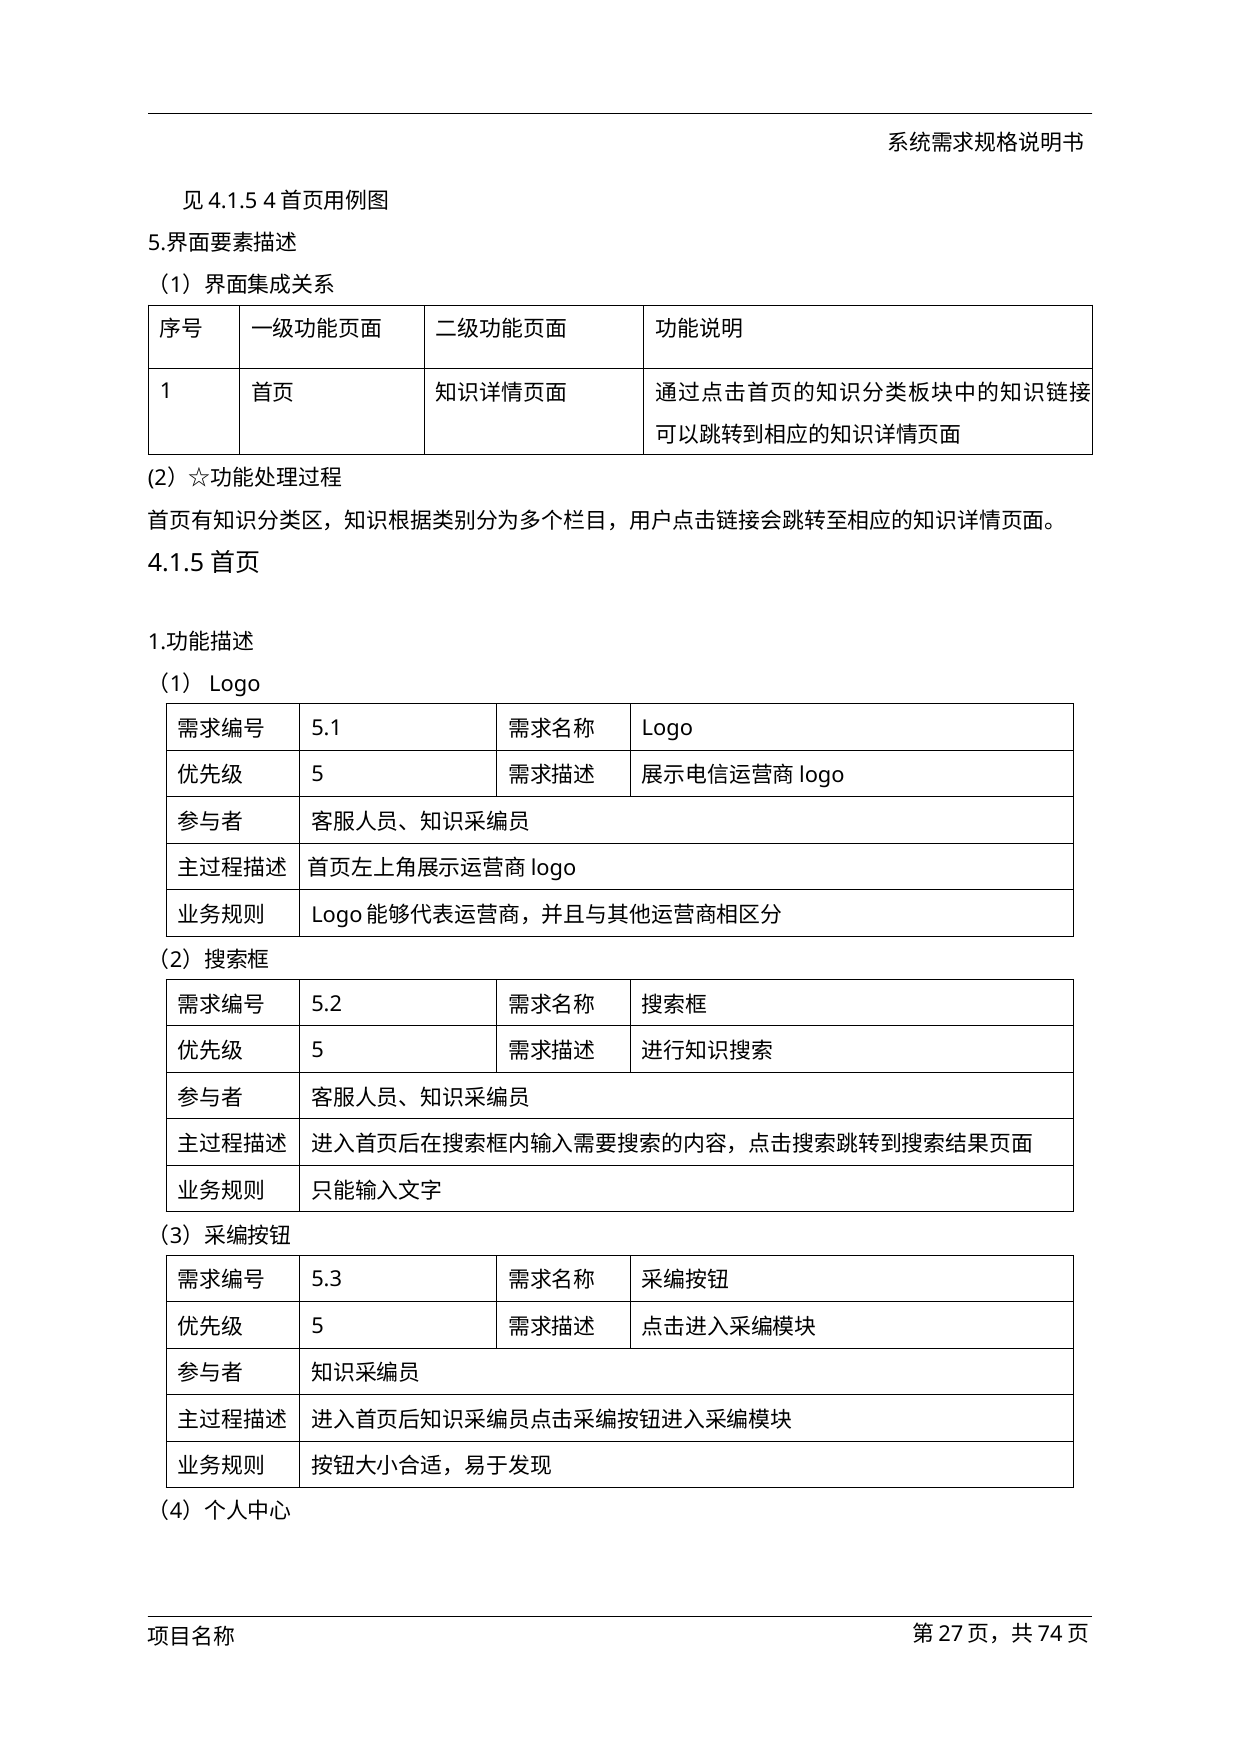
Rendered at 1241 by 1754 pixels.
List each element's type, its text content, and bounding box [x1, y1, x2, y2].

table_header 序号 [149, 306, 239, 368]
text （4）个人中心 [148, 1488, 1104, 1530]
table_cell 首页左上角展示运营商logo [300, 844, 1073, 889]
table_cell 业务规则 [167, 1442, 299, 1487]
table_header 搜索框 [631, 980, 1073, 1025]
table_cell 进入首页后知识采编员点击采编按钮进入采编模块 [300, 1395, 1073, 1441]
text 首页有知识分类区，知识根据类别分为多个栏目，用户点击链接会跳转至相应的知识详情页面。 [148, 497, 1104, 540]
table_header 需求名称 [497, 704, 630, 750]
table_cell 进行知识搜索 [631, 1026, 1073, 1072]
table_cell 只能输入文字 [300, 1166, 1073, 1211]
text （2）搜索框 [148, 937, 1104, 979]
table_header 需求名称 [497, 1256, 630, 1301]
text 1.功能描述 [148, 618, 1104, 661]
table_header 一级功能页面 [240, 306, 424, 368]
table_header 需求名称 [497, 980, 630, 1025]
table_header 需求编号 [167, 1256, 299, 1301]
table_cell 主过程描述 [167, 1119, 299, 1165]
table_cell 1 [149, 369, 239, 454]
table_header 需求编号 [167, 704, 299, 750]
text （1） Logo [148, 661, 1104, 703]
table_header 5.2 [300, 980, 496, 1025]
table_cell 参与者 [167, 1073, 299, 1118]
table_cell 优先级 [167, 751, 299, 796]
table_cell 按钮大小合适，易于发现 [300, 1442, 1073, 1487]
text 见4.1.5 4首页用例图 [148, 177, 1104, 220]
table_cell 业务规则 [167, 1166, 299, 1211]
table_cell 5 [300, 751, 496, 796]
table_cell 主过程描述 [167, 844, 299, 889]
table_cell 参与者 [167, 797, 299, 843]
table_cell 优先级 [167, 1302, 299, 1348]
table_cell 需求描述 [497, 1302, 630, 1348]
table_cell 需求描述 [497, 1026, 630, 1072]
text (2）☆功能处理过程 [148, 455, 1104, 497]
text （3）采编按钮 [148, 1212, 1104, 1255]
table_cell 进入首页后在搜索框内输入需要搜索的内容，点击搜索跳转到搜索结果页面 [300, 1119, 1073, 1165]
table_cell 知识详情页面 [425, 369, 643, 454]
table_cell 通过点击首页的知识分类板块中的知识链接可以跳转到相应的知识详情页面 [644, 369, 1092, 454]
table_cell Logo能够代表运营商，并且与其他运营商相区分 [300, 890, 1073, 936]
table_cell 点击进入采编模块 [631, 1302, 1073, 1348]
table_cell 优先级 [167, 1026, 299, 1072]
table_cell 5 [300, 1302, 496, 1348]
table_header 5.1 [300, 704, 496, 750]
table_header 5.3 [300, 1256, 496, 1301]
text 5.界面要素描述 [148, 220, 1104, 262]
table_cell 5 [300, 1026, 496, 1072]
subtitle 首页 [148, 540, 1104, 582]
table_cell 客服人员、知识采编员 [300, 797, 1073, 843]
table_cell 客服人员、知识采编员 [300, 1073, 1073, 1118]
table_cell 首页 [240, 369, 424, 454]
table_cell 参与者 [167, 1349, 299, 1394]
table_cell 业务规则 [167, 890, 299, 936]
table_header 功能说明 [644, 306, 1092, 368]
table_header 采编按钮 [631, 1256, 1073, 1301]
table_cell 主过程描述 [167, 1395, 299, 1441]
table_header Logo [631, 704, 1073, 750]
table_header 二级功能页面 [425, 306, 643, 368]
table_cell 展示电信运营商logo [631, 751, 1073, 796]
table_header 需求编号 [167, 980, 299, 1025]
table_cell 知识采编员 [300, 1349, 1073, 1394]
table_cell 需求描述 [497, 751, 630, 796]
text （1）界面集成关系 [148, 262, 1104, 304]
